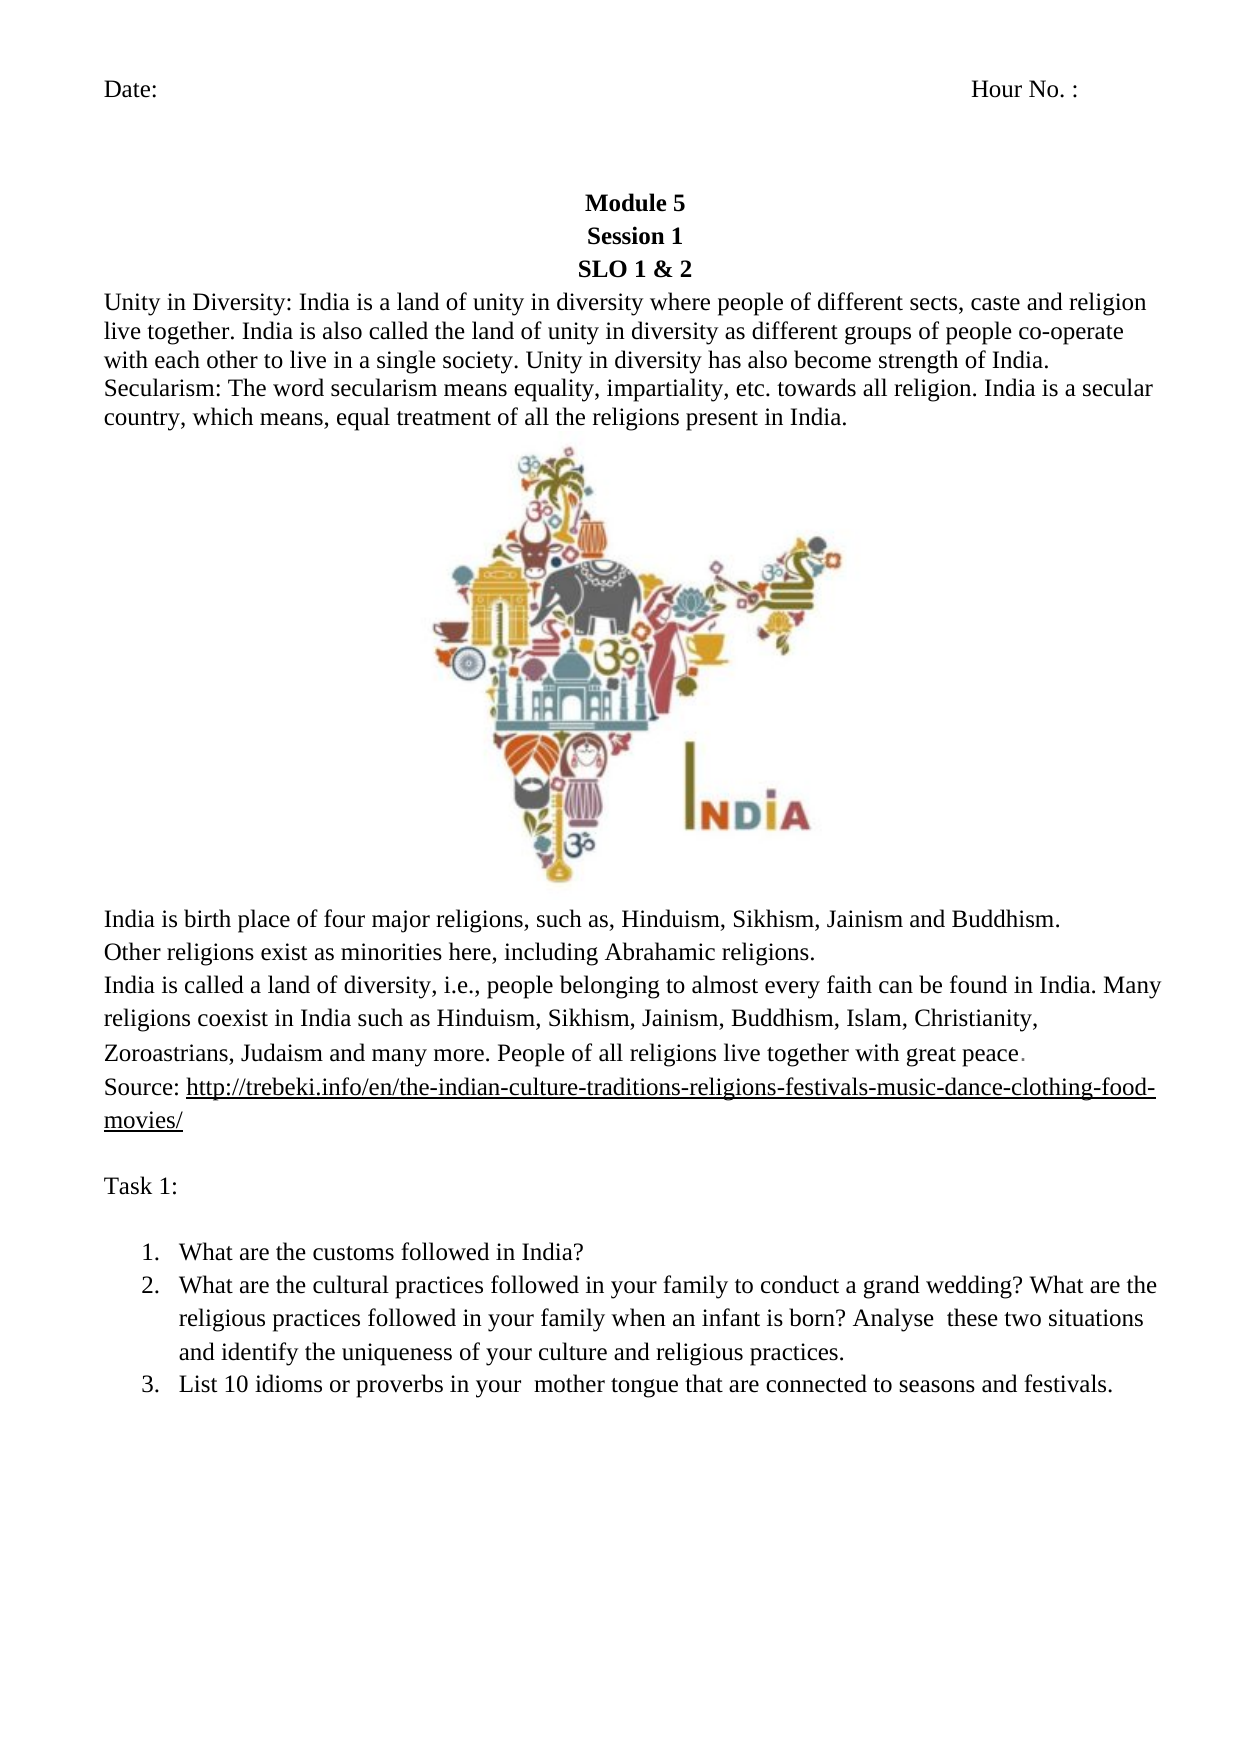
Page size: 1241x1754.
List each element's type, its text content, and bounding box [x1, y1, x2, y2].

text Secularism: The word secularism means equality, impartiality, etc. towards all religion. India is a secular country, which means, equal treatment of all the religions present in India. [103, 373, 1167, 431]
text Task 1: [103, 1171, 1167, 1200]
text Module 5 [103, 188, 1167, 217]
list What are the cultural practices followed in your family to conduct a grand wedding? What are the religious practices followed in your family when an infant is born? Analyse these two situations and identify the uniqueness of your culture and religious practices. [141, 1271, 1167, 1365]
text India is birth place of four major religions, such as, Hinduism, Sikhism, Jainism and Buddhism. Other religions exist as minorities here, including Abrahamic religions. India is called a land of diversity, i.e., people belonging to almost every faith can be found in India. Many religions coexist in India such as Hinduism, Sikhism, Jainism, Buddhism, Islam, Christianity, Zoroastrians, Judaism and many more. People of all religions live together with great peace. [103, 904, 1167, 1068]
list List 10 idioms or proverbs in your mother tongue that are connected to seasons and festivals. [141, 1369, 1167, 1398]
picture [409, 431, 861, 900]
list What are the customs followed in India? [141, 1237, 1167, 1266]
text SLO 1 & 2 [103, 254, 1167, 283]
text Unity in Diversity: India is a land of unity in diversity where people of different sects, caste and religion live together. India is also called the land of unity in diversity as different groups of people co-operate with each other to live in a single society. Unity in diversity has also become strength of India. [103, 287, 1167, 373]
text Source: http://trebeki.info/en/the-indian-culture-traditions-religions-festivals-music-dance-clothing-food-movies/ [103, 1072, 1167, 1134]
text Session 1 [103, 221, 1167, 250]
